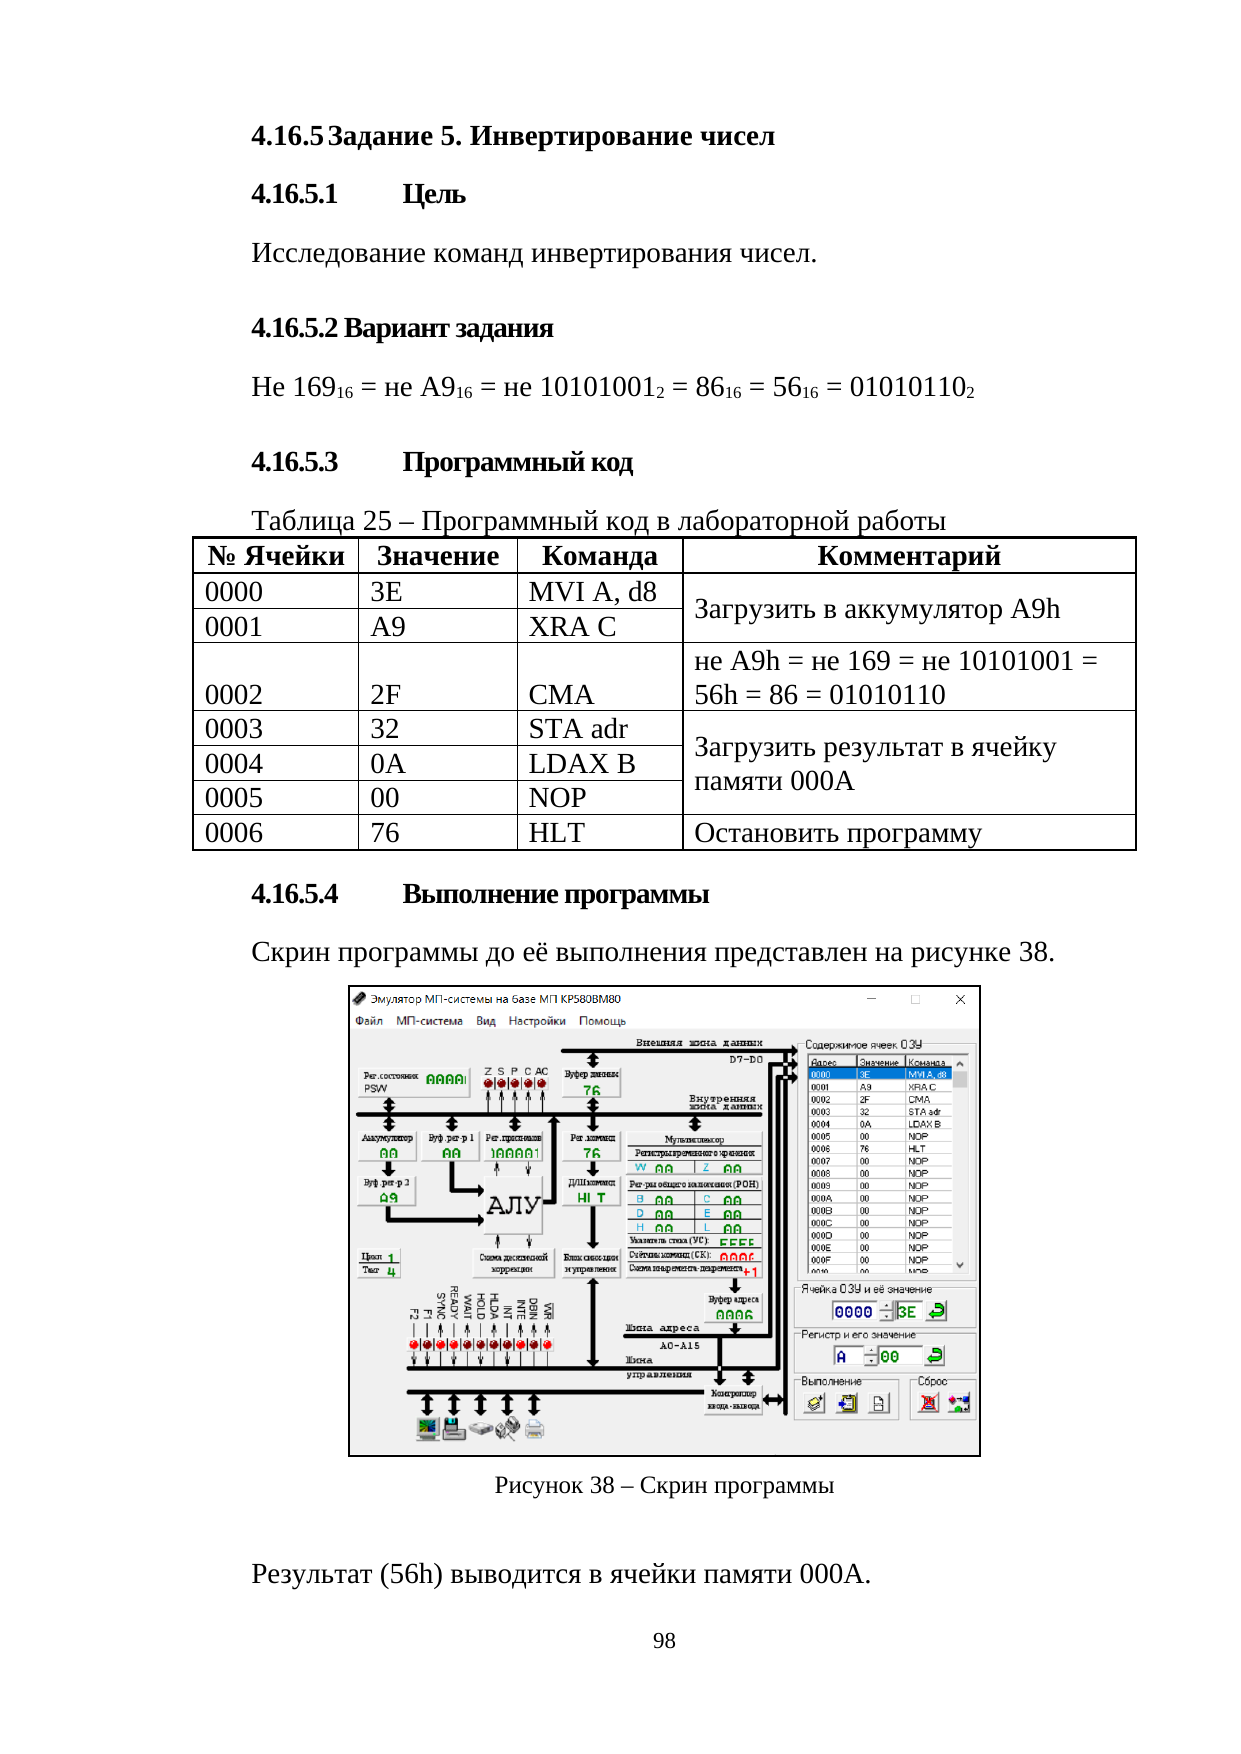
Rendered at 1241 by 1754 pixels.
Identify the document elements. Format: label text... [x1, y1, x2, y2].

title 4.16.5.2 Вариант задания [177, 311, 1152, 344]
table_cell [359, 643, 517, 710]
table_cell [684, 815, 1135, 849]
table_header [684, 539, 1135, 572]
subtitle Задание 5. Инвертирование чисел [177, 118, 1152, 152]
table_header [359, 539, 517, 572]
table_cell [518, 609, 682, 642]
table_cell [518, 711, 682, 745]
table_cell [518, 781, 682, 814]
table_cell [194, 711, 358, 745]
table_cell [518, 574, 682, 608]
text Результат (56h) выводится в ячейки памяти 000A. [177, 1556, 1152, 1590]
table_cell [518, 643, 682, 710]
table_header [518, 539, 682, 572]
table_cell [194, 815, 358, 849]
title 4.16.5.3 Программный код [177, 444, 1152, 478]
text Рисунок 38 – Скрин программы [177, 1470, 1152, 1499]
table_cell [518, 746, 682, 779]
text Не 16916 = не A916 = не 101010012 = 8616 = 5616 = 010101102 [177, 369, 1152, 403]
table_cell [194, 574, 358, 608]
title 4.16.5.4 Выполнение программы [177, 876, 1152, 909]
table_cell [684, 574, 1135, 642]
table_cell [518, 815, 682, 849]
text Таблица 25 – Программный код в лабораторной работы [177, 503, 1152, 536]
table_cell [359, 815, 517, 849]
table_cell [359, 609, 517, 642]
text Скрин программы до её выполнения представлен на рисунке 38. [177, 934, 1152, 968]
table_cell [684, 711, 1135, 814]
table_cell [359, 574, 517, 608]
text Исследование команд инвертирования чисел. [177, 235, 1152, 269]
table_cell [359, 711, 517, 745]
picture [350, 987, 979, 1455]
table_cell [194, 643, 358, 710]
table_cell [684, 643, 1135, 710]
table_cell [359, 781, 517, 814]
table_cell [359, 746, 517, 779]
title 4.16.5.1 Цель [177, 177, 1152, 210]
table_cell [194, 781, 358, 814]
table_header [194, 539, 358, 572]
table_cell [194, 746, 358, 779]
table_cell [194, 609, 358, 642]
